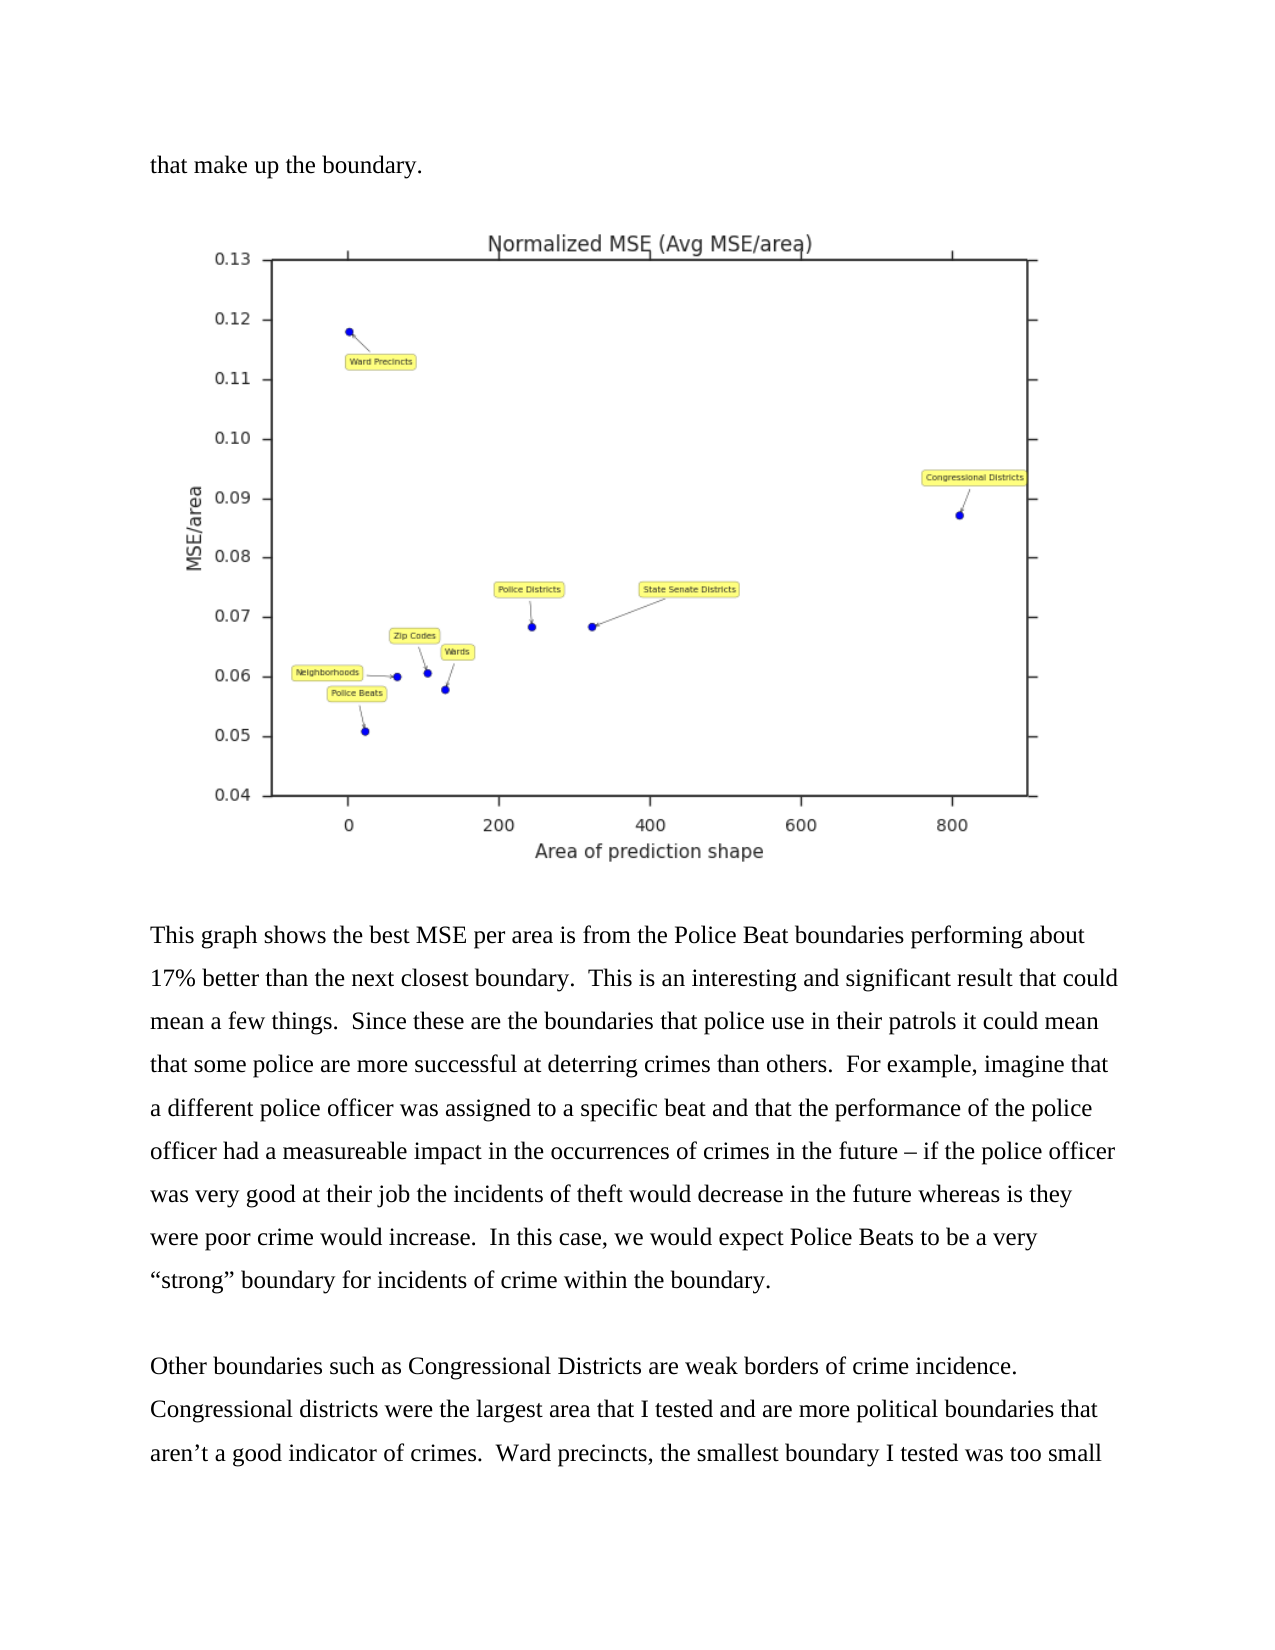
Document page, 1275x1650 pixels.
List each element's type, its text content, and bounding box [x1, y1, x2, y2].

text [150, 1351, 1125, 1466]
text This graph shows the best MSE per area is from the Police Beat boundaries performing about 17% better than the next closest boundary. This is an interesting and significant result that could mean a few things. Since these are the boundaries that police use in their patrols it could mean that some police are more successful at deterring crimes than others. For example, imagine that a different police officer was assigned to a specific beat and that the performance of the police officer had a measureable impact in the occurrences of crimes in the future – if the police officer was very good at their job the incidents of theft would decrease in the future whereas is they were poor crime would increase. In this case, we would expect Police Beats to be a very “strong” boundary for incidents of crime within the boundary. [150, 920, 1125, 1294]
text so a more helpful measure will be to normalize the MSE by the average area of the shape. Here the area of the shape is measured in squared degrees based on the latitude and longitude points that make up the boundary. [150, 150, 1125, 193]
picture [150, 193, 1125, 863]
